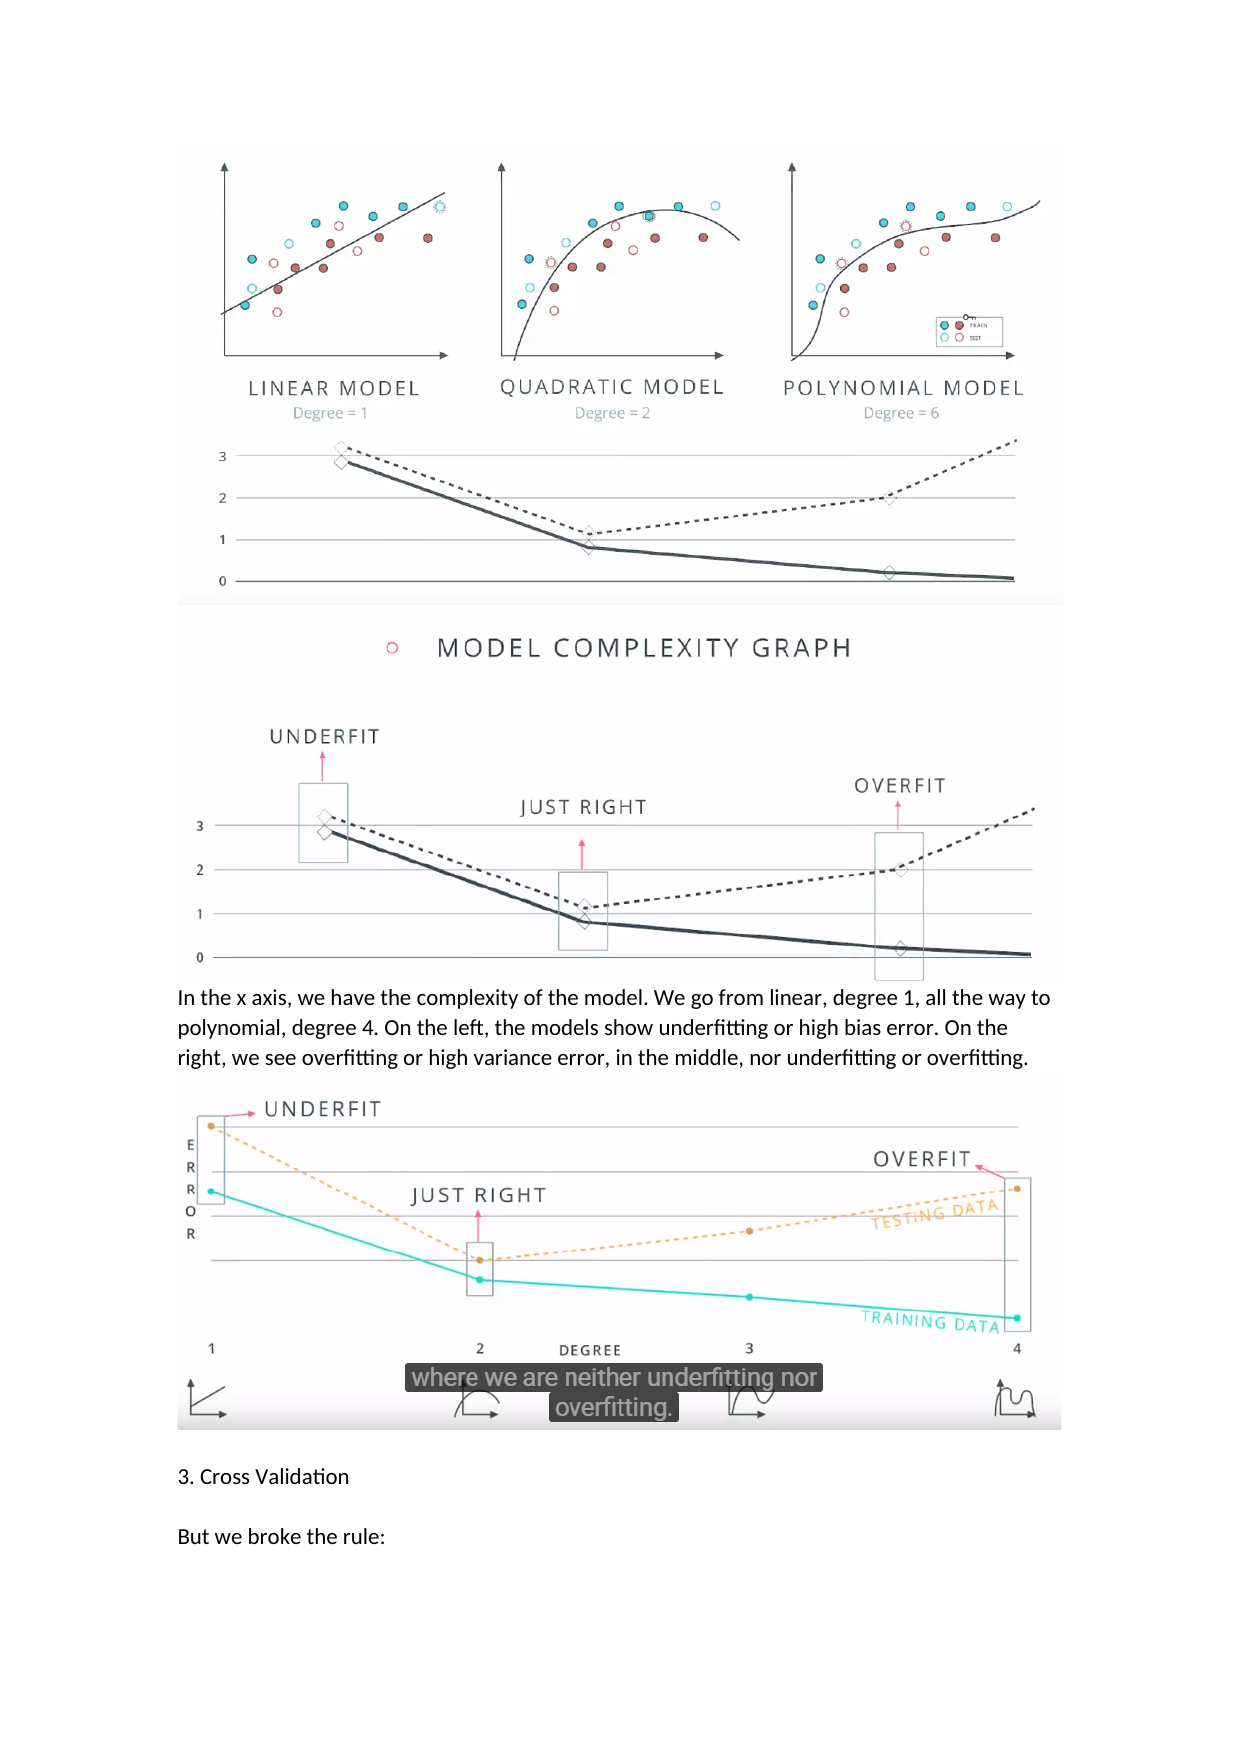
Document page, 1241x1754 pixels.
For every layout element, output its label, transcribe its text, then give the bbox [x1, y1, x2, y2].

list Cross Validation [177, 1462, 1063, 1490]
list But we broke the rule: [177, 1522, 1063, 1550]
picture [177, 147, 1063, 605]
list In the x axis, we have the complexity of the model. We go from linear, degree 1, all the way to polynomial, degree 4. On the left, the models show underfitting or high bias error. On the right, we see overfitting or high variance error, in the middle, nor underfitting or overfitting. [177, 983, 1063, 1071]
picture [177, 607, 1064, 981]
picture [177, 1073, 1062, 1430]
